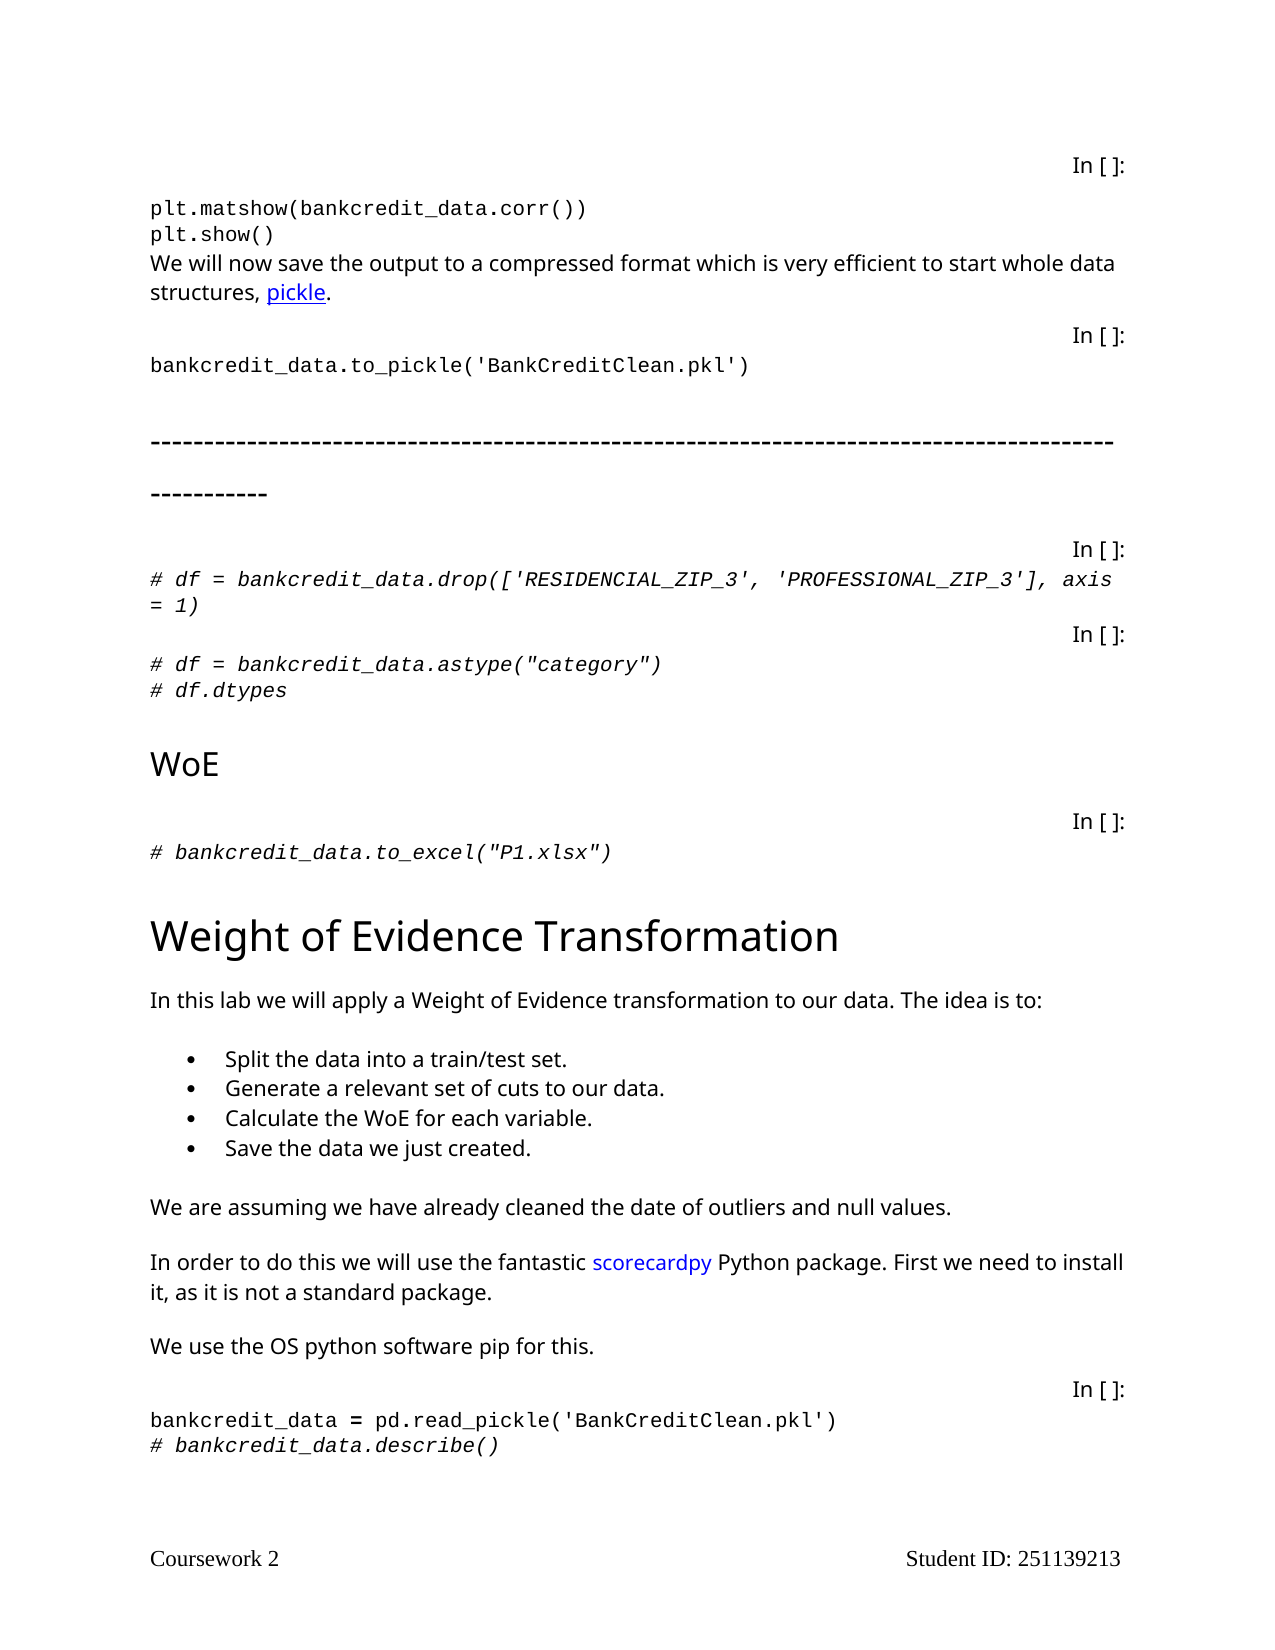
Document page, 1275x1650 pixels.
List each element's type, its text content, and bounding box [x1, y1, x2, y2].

text plt.show() [150, 222, 1125, 247]
subtitle ----------------------------------------------------------------------------------------------------- [150, 417, 1125, 514]
subtitle WoE [150, 741, 1125, 786]
text # bankcredit_data.to_excel("P1.xlsx") [150, 840, 1125, 865]
text In this lab we will apply a Weight of Evidence transformation to our data. The idea is to: [150, 985, 1125, 1014]
subtitle Weight of Evidence Transformation [150, 907, 1125, 964]
text In [ ]: [150, 150, 1125, 180]
list Generate a relevant set of cuts to our data. [187, 1073, 1125, 1103]
list Split the data into a train/test set. [187, 1044, 1125, 1073]
text # bankcredit_data.describe() [150, 1433, 1125, 1459]
text # df = bankcredit_data.drop(['RESIDENCIAL_ZIP_3', 'PROFESSIONAL_ZIP_3'], axis = 1) [150, 568, 1125, 618]
text We use the OS python software pip for this. [150, 1331, 1125, 1361]
text We are assuming we have already cleaned the date of outliers and null values. [150, 1192, 1125, 1222]
text In [ ]: [150, 1374, 1125, 1403]
text In [ ]: [150, 806, 1125, 836]
text We will now save the output to a compressed format which is very efficient to start whole data structures, pickle. [150, 247, 1125, 307]
text In order to do this we will use the fantastic scorecardpy Python package. First we need to install it, as it is not a standard package. [150, 1247, 1125, 1306]
list Calculate the WoE for each variable. [187, 1103, 1125, 1133]
text # df.dtypes [150, 678, 1125, 703]
text bankcredit_data.to_pickle('BankCreditClean.pkl') [150, 354, 1125, 379]
text In [ ]: [150, 533, 1125, 563]
text bankcredit_data = pd.read_pickle('BankCreditClean.pkl') [150, 1408, 1125, 1433]
text plt.matshow(bankcredit_data.corr()) [150, 197, 1125, 222]
text In [ ]: [150, 618, 1125, 648]
text # df = bankcredit_data.astype("category") [150, 653, 1125, 678]
text In [ ]: [150, 319, 1125, 349]
list Save the data we just created. [187, 1133, 1125, 1163]
